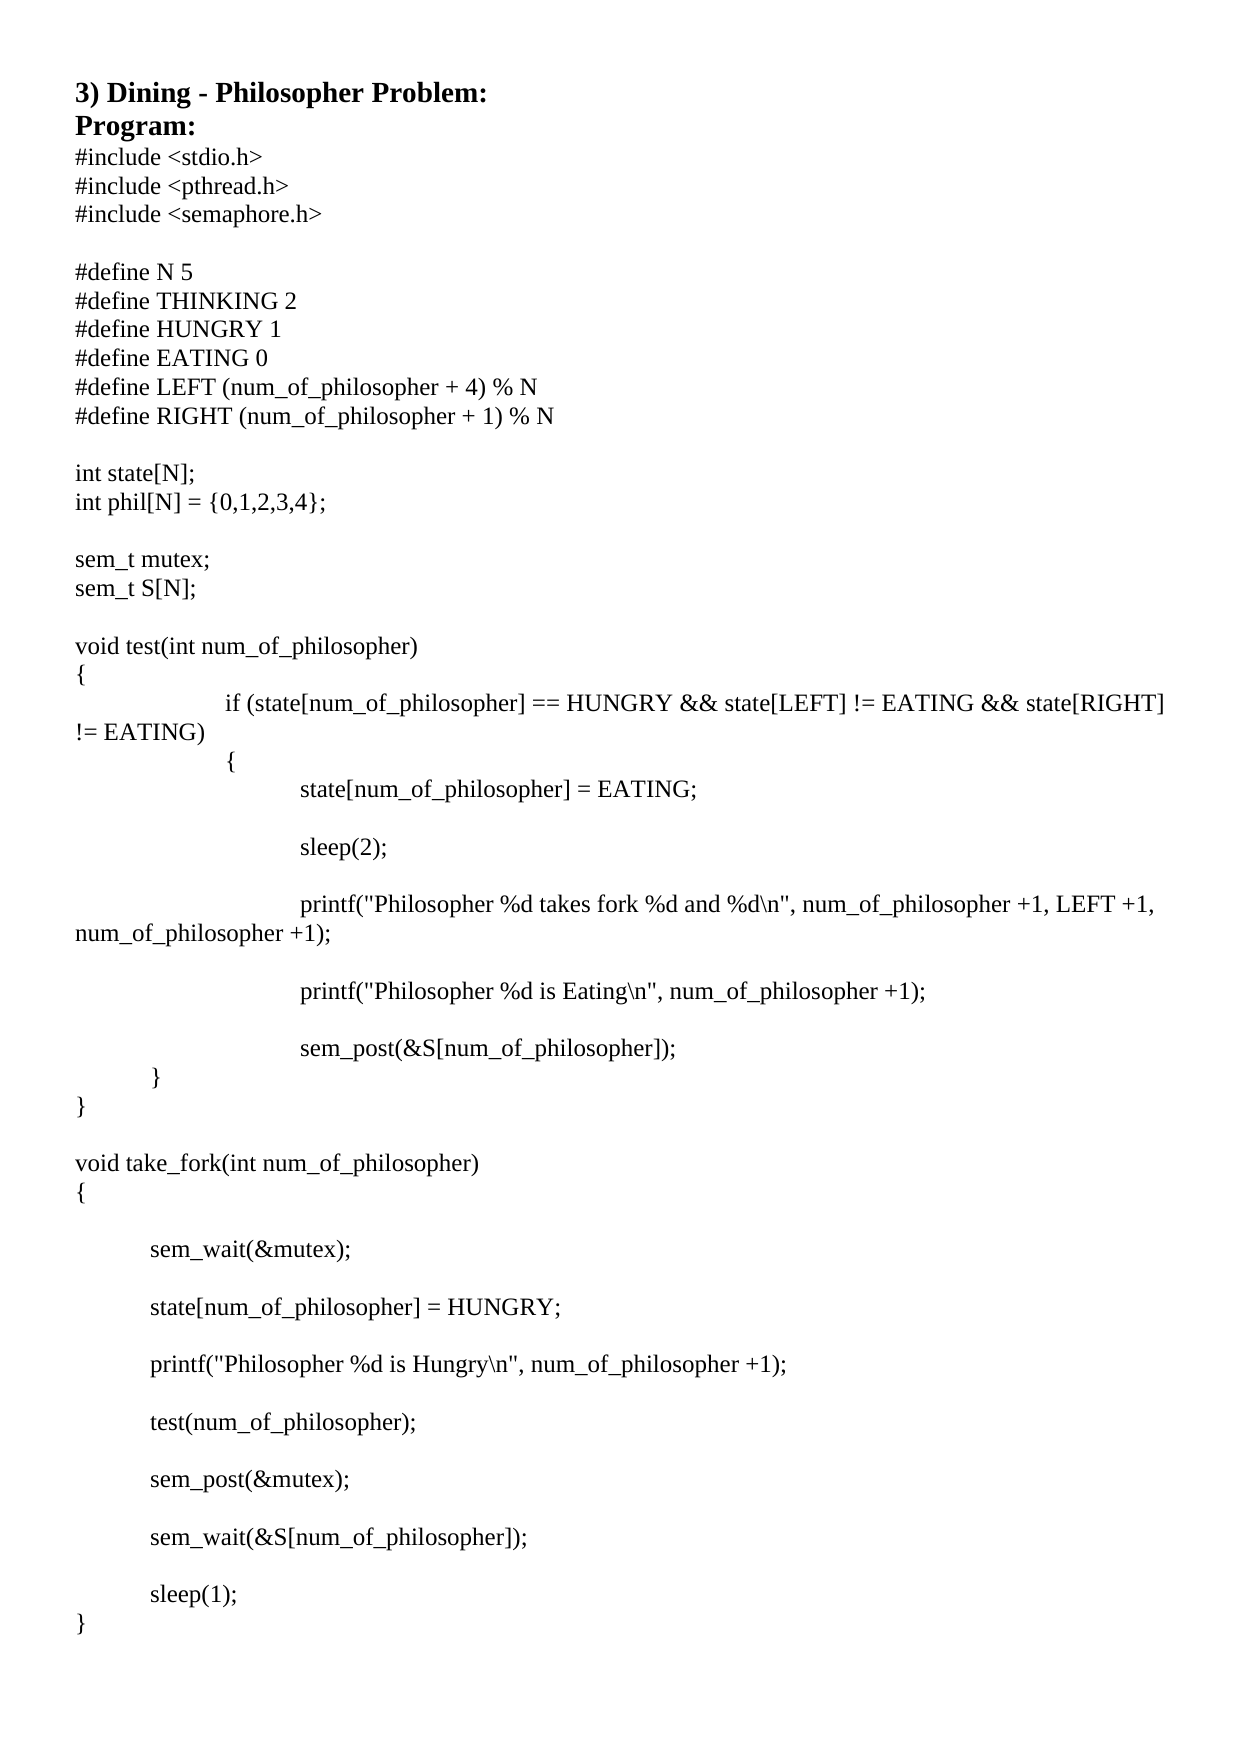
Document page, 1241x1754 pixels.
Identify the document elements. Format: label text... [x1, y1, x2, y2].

list printf("Philosopher %d takes fork %d and %d\n", num_of_philosopher +1, LEFT +1, num_of_philosopher +1); [75, 889, 1165, 947]
list #define HUNGRY 1 [75, 314, 1165, 343]
list sem_wait(&mutex); [75, 1234, 1165, 1263]
list #include <pthread.h> [75, 171, 1165, 199]
list void test(int num_of_philosopher) [75, 631, 1165, 659]
list #include <stdio.h> [75, 142, 1165, 171]
list #define THINKING 2 [75, 286, 1165, 314]
list #define RIGHT (num_of_philosopher + 1) % N [75, 401, 1165, 429]
list Program: [75, 108, 1165, 142]
list int state[N]; [75, 458, 1165, 487]
list void take_fork(int num_of_philosopher) [75, 1148, 1165, 1177]
list #define EATING 0 [75, 343, 1165, 372]
list #define N 5 [75, 257, 1165, 286]
list sem_post(&S[num_of_philosopher]); [75, 1033, 1165, 1062]
list sem_wait(&S[num_of_philosopher]); [75, 1522, 1165, 1551]
list printf("Philosopher %d is Hungry\n", num_of_philosopher +1); [75, 1349, 1165, 1378]
list { [75, 1177, 1165, 1206]
list } [75, 1062, 1165, 1091]
list state[num_of_philosopher] = EATING; [75, 774, 1165, 803]
list } [75, 1091, 1165, 1119]
list if (state[num_of_philosopher] == HUNGRY && state[LEFT] != EATING && state[RIGHT] != EATING) [75, 688, 1165, 746]
list { [75, 746, 1165, 774]
list } [75, 1608, 1165, 1637]
list int phil[N] = {0,1,2,3,4}; [75, 487, 1165, 516]
list Dining - Philosopher Problem: [75, 75, 1165, 108]
list #define LEFT (num_of_philosopher + 4) % N [75, 372, 1165, 401]
list test(num_of_philosopher); [75, 1407, 1165, 1436]
list state[num_of_philosopher] = HUNGRY; [75, 1292, 1165, 1321]
list #include <semaphore.h> [75, 199, 1165, 228]
list sem_t mutex; [75, 544, 1165, 573]
list sleep(2); [75, 832, 1165, 861]
list printf("Philosopher %d is Eating\n", num_of_philosopher +1); [75, 976, 1165, 1004]
list sem_t S[N]; [75, 573, 1165, 602]
list { [75, 659, 1165, 688]
list sleep(1); [75, 1579, 1165, 1608]
list sem_post(&mutex); [75, 1464, 1165, 1493]
